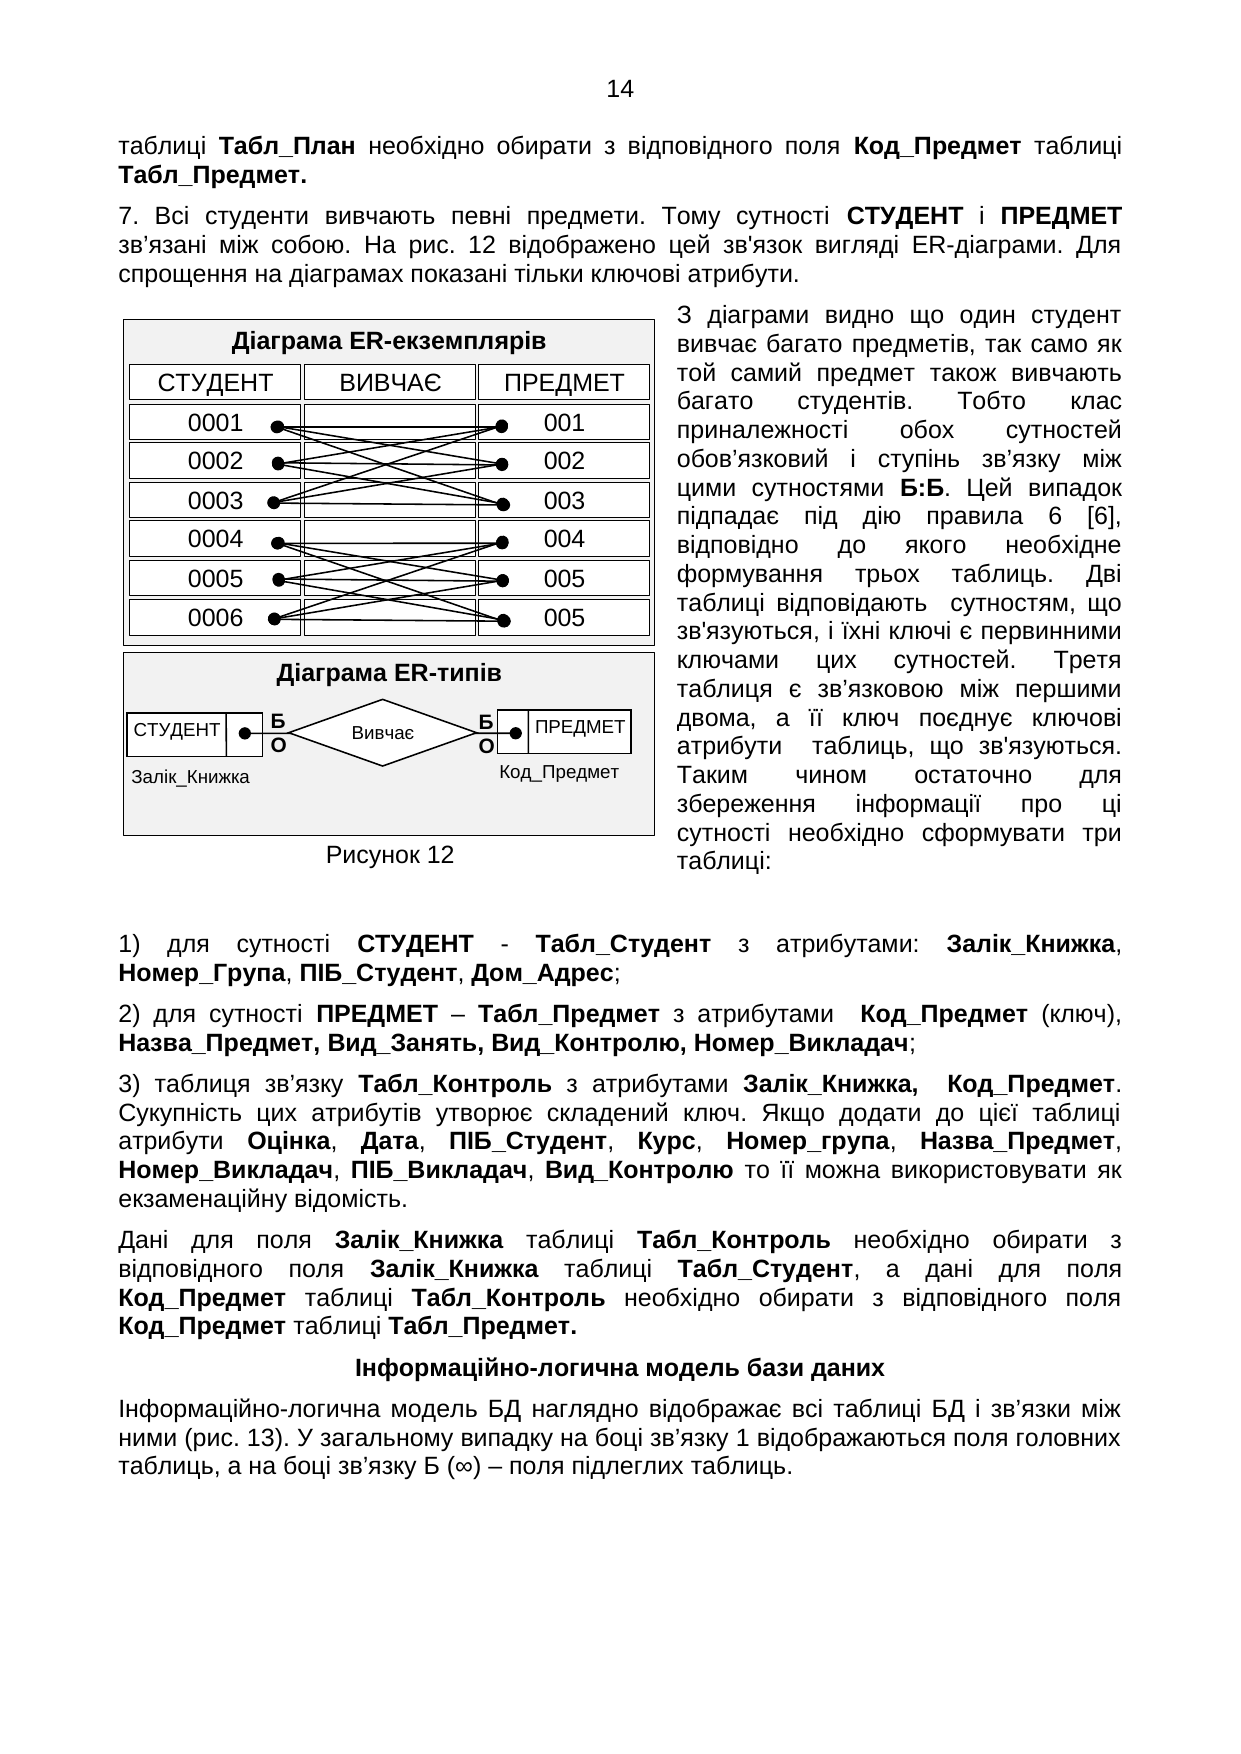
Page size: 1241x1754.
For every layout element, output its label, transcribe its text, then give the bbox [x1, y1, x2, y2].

text Дані для поля Залік_Книжка таблиці Табл_Контроль необхідно обирати з відповідного поля Залік_Книжка таблиці Табл_Студент, а дані для поля Код_Предмет таблиці Табл_Контроль необхідно обирати з відповідного поля Код_Предмет таблиці Табл_Предмет. [118, 1225, 1122, 1340]
text 3) таблиця зв’язку Табл_Контроль з атрибутами Залік_Книжка, Код_Предмет. Сукупність цих атрибутів утворює складений ключ. Якщо додати до цієї таблиці атрибути Оцінка, Дата, ПІБ_Студент, Курс, Номер_група, Назва_Предмет, Номер_Викладач, ПІБ_Викладач, Вид_Контролю то її можна використовувати як екзаменаційну відомість. [118, 1069, 1122, 1213]
text 1) для сутності СТУДЕНТ - Табл_Студент з атрибутами: Залік_Книжка, Номер_Група, ПІБ_Студент, Дом_Адрес; [118, 929, 1122, 986]
text Інформаційно-логична модель БД наглядно відображає всі таблиці БД і зв’язки між ними (рис. 13). У загальному випадку на боці зв’язку 1 відображаються поля головних таблиць, а на боці зв’язку Б (∞) – поля підлеглих таблиць. [118, 1394, 1122, 1480]
text Інформаційно-логична модель бази даних [118, 1353, 1122, 1381]
text З діаграми видно що один студент вивчає багато предметів, так само як той самий предмет також вивчають багато студентів. Тобто клас приналежності обох сутностей обов’язковий і ступінь зв’язку між цими сутностями Б:Б. Цей випадок підпадає під дію правила 6 [6], відповідно до якого необхідне формування трьох таблиць. Дві таблиці відповідають сутностям, що зв'язуються, і їхні ключі є первинними ключами цих сутностей. Третя таблиця є зв’язковою між першими двома, а її ключ поєднує ключові атрибути таблиць, що зв'язуються. Таким чином остаточно для збереження інформації про ці сутності необхідно сформувати три таблиці: [118, 300, 1122, 875]
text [118, 131, 1122, 189]
text 2) для сутності ПРЕДМЕТ – Табл_Предмет з атрибутами Код_Предмет (ключ), Назва_Предмет, Вид_Занять, Вид_Контролю, Номер_Викладач; [118, 999, 1122, 1056]
text 7. Всі студенти вивчають певні предмети. Тому сутності СТУДЕНТ і ПРЕДМЕТ зв’язані між собою. На рис. 12 відображено цей зв'язок вигляді ER-діаграми. Для спрощення на діаграмах показані тільки ключові атрибути. [118, 201, 1122, 288]
